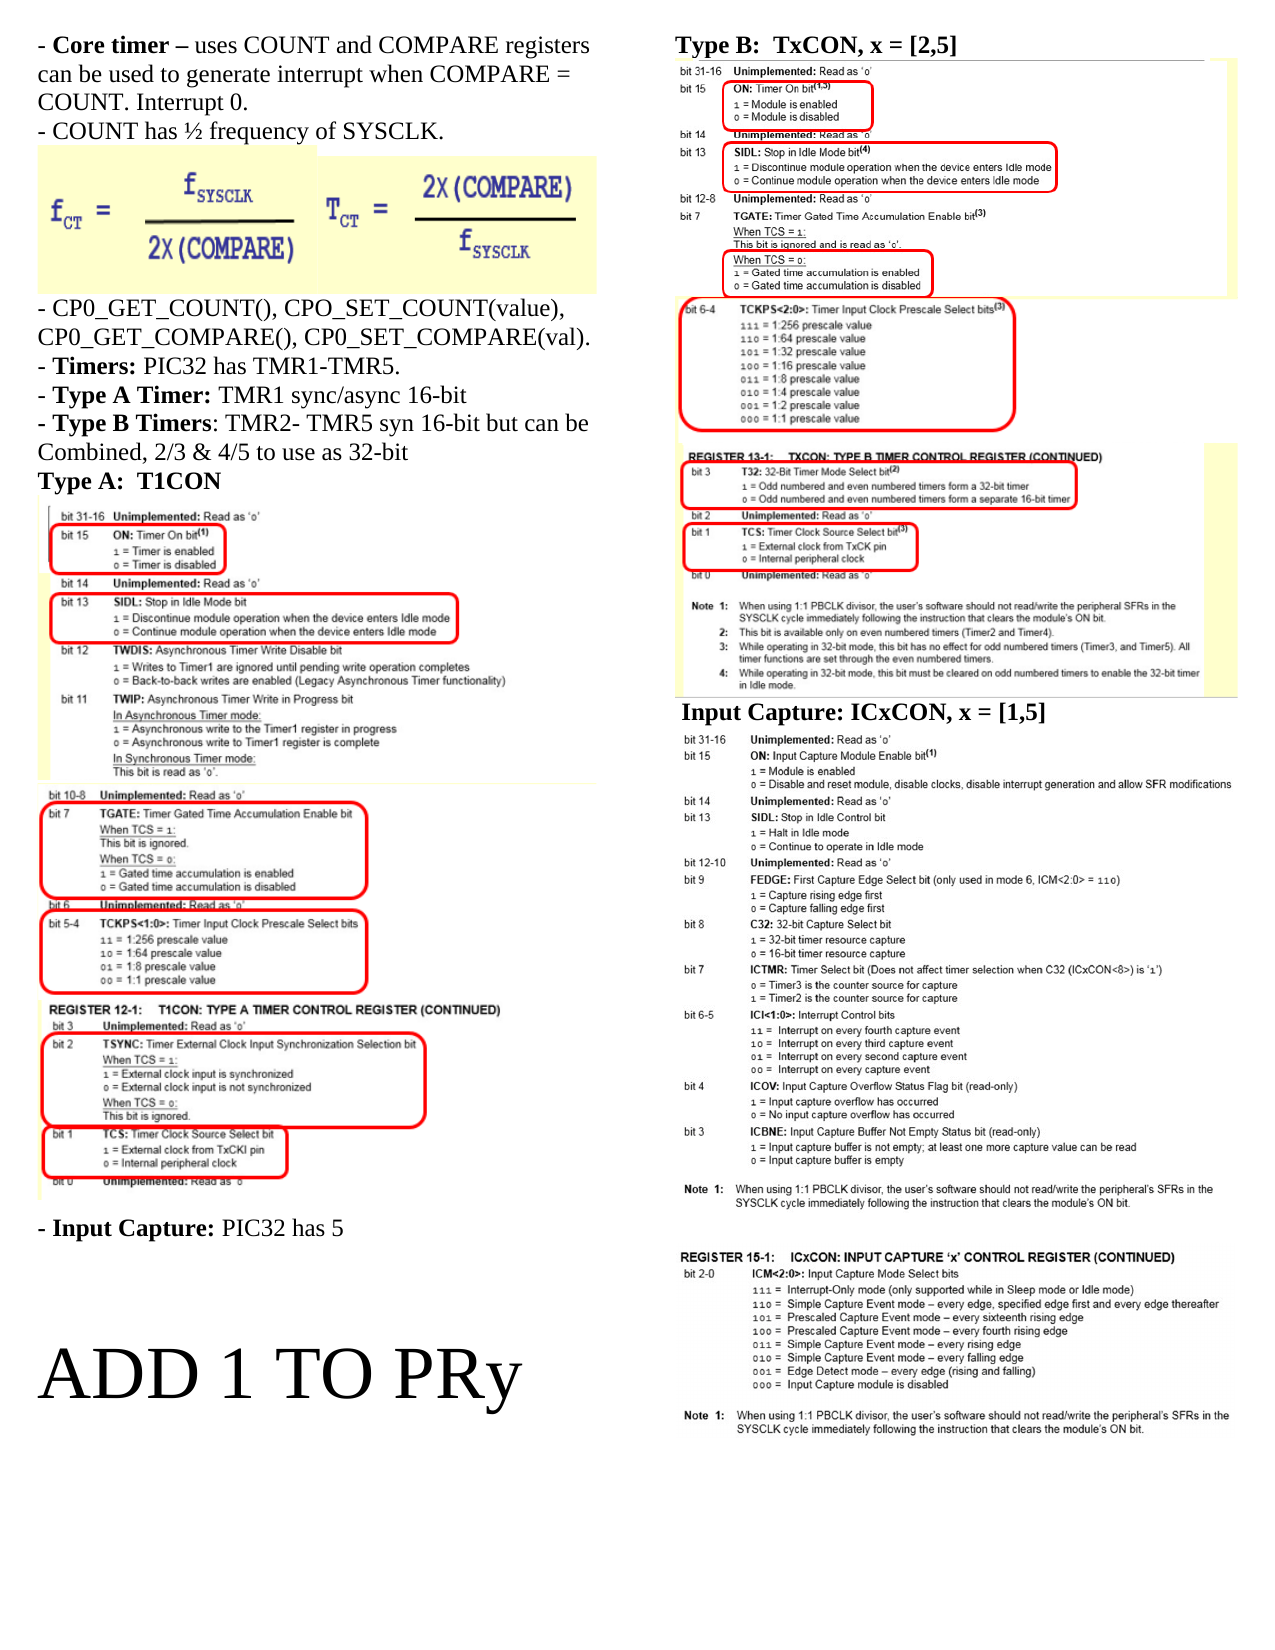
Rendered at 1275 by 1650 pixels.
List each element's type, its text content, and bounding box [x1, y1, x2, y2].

subtitle ADD 1 TO PRy [37, 1328, 600, 1415]
picture [37, 145, 597, 294]
picture [675, 58, 1238, 698]
text - Type B Timers: TMR2- TMR5 syn 16-bit but can be [37, 408, 600, 437]
picture [37, 495, 597, 780]
text Combined, 2/3 & 4/5 to use as 32-bit [37, 437, 600, 466]
text - Type A Timer: TMR1 sync/async 16-bit [37, 380, 600, 408]
text - Core timer – uses COUNT and COMPARE registers can be used to generate interrupt when COMPARE = COUNT. Interrupt 0. [37, 30, 600, 116]
picture [676, 727, 1236, 1212]
text Type A: T1CON [37, 466, 600, 495]
text - CP0_GET_COUNT(), CPO_SET_COUNT(value), CP0_GET_COMPARE(), CP0_SET_COMPARE(val). [37, 293, 600, 351]
text Type B: TxCON, x = [2,5] [675, 30, 1237, 58]
text Input Capture: ICxCON, x = [1,5] [675, 698, 1237, 726]
picture [37, 783, 597, 1200]
text - COUNT has ½ frequency of SYSCLK. [37, 116, 600, 145]
text - Timers: PIC32 has TMR1-TMR5. [37, 351, 600, 380]
picture [675, 1243, 1235, 1438]
